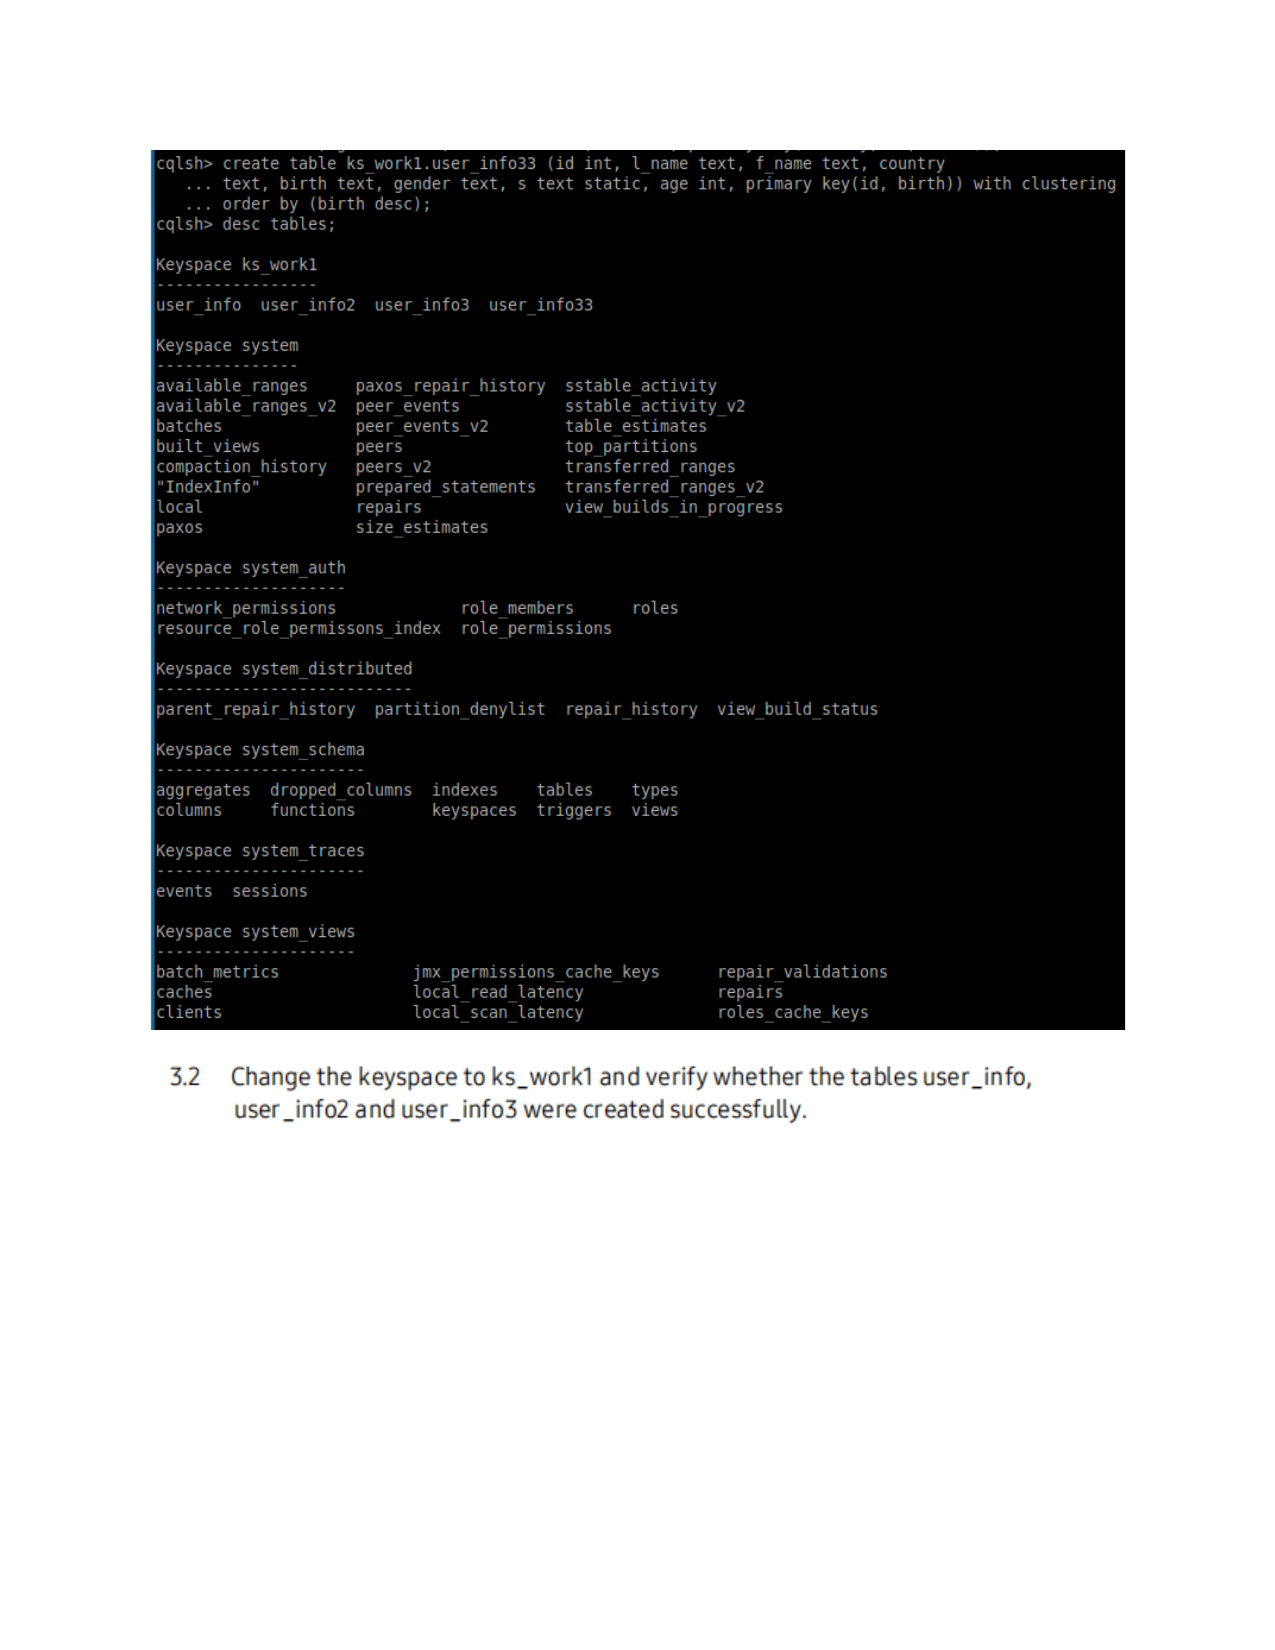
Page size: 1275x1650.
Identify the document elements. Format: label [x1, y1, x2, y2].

picture [150, 1048, 1125, 1149]
picture [150, 150, 1125, 1030]
